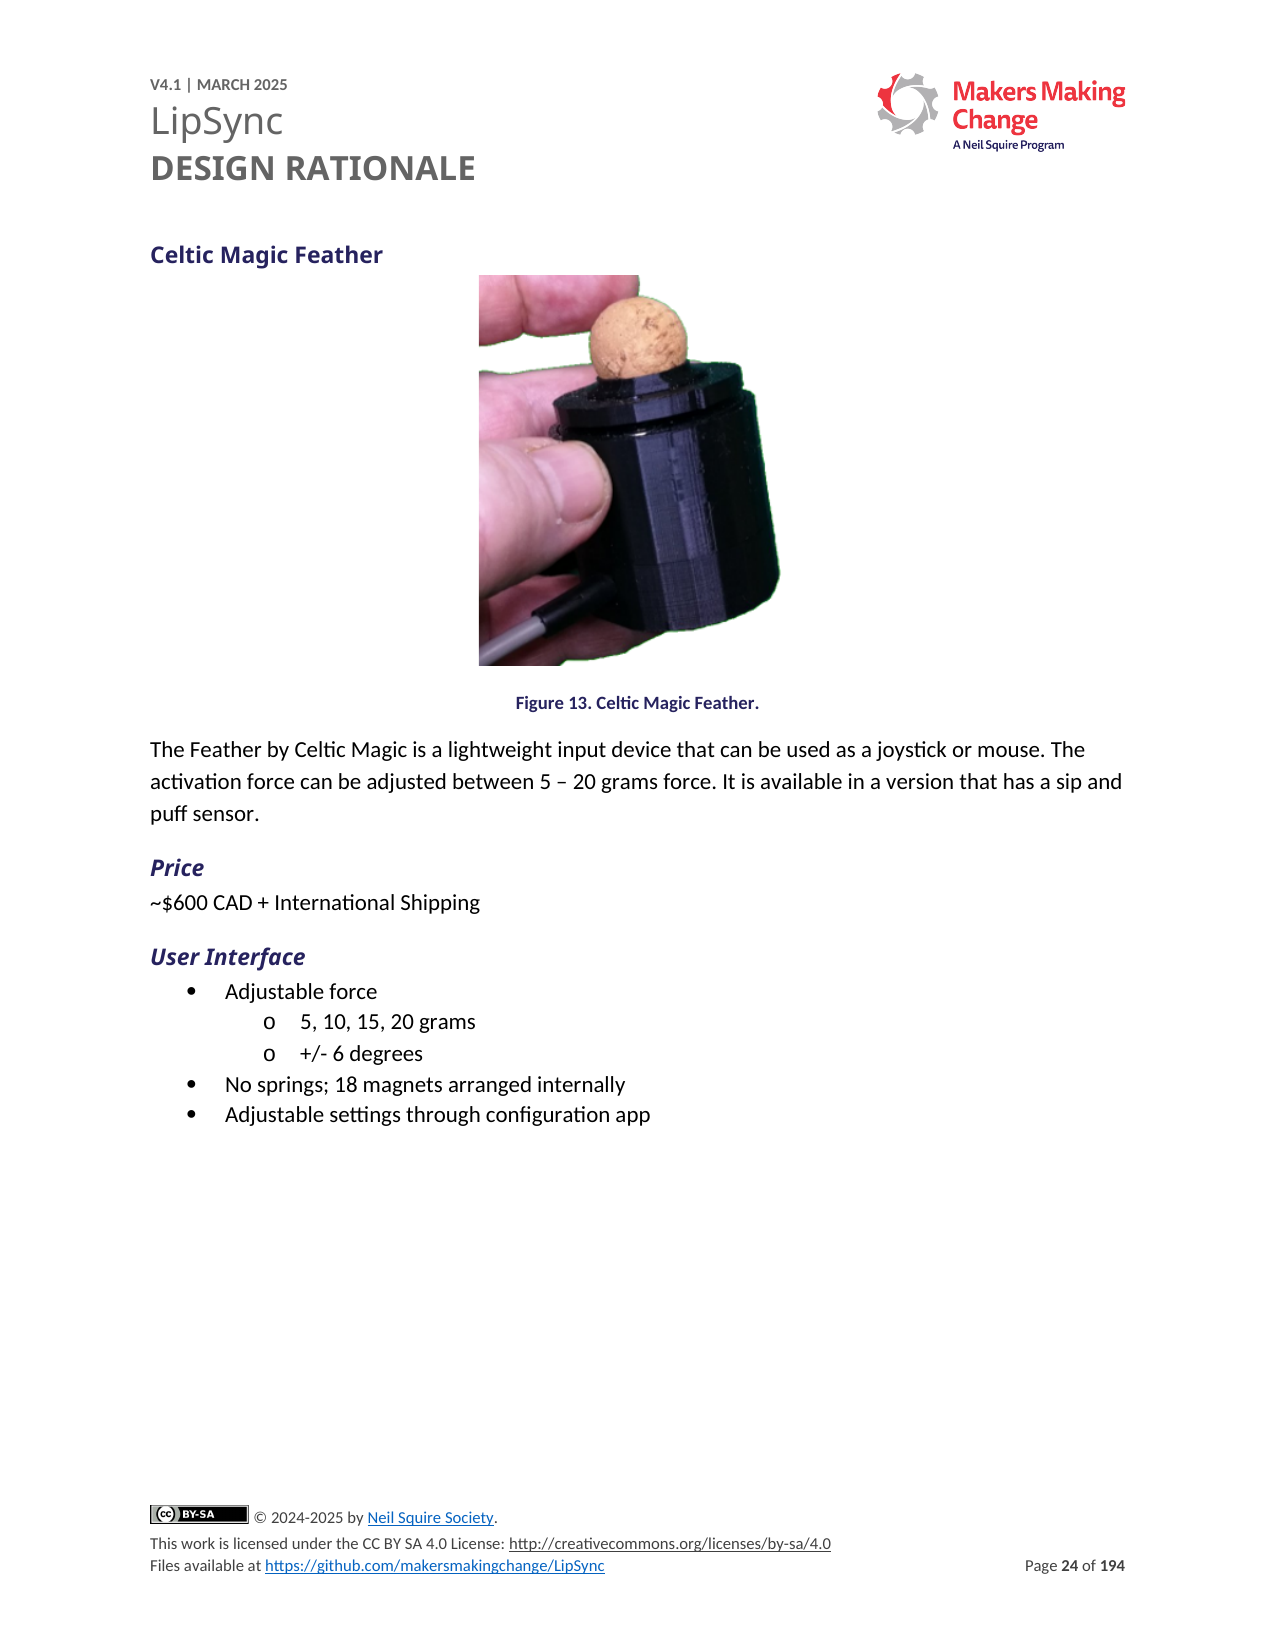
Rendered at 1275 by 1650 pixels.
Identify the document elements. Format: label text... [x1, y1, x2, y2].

list Adjustable settings through configuration app [187, 1100, 1125, 1128]
picture [150, 1505, 249, 1524]
list No springs; 18 magnets arranged internally [187, 1070, 1125, 1098]
picture [877, 73, 1125, 152]
text The Feather by Celtic Magic is a lightweight input device that can be used as a joystick or mouse. The activation force can be adjusted between 5 – 20 grams force. It is available in a version that has a sip and puff sensor. [150, 735, 1125, 827]
subtitle User Interface [150, 941, 1125, 972]
list Adjustable force [187, 977, 1125, 1005]
list 5, 10, 15, 20 grams [262, 1007, 1125, 1036]
subtitle Price [150, 852, 1125, 883]
list +/- 6 degrees [262, 1039, 1125, 1068]
subtitle Celtic Magic Feather [150, 239, 1125, 271]
text ~$600 CAD + International Shipping [150, 888, 1125, 916]
picture [478, 275, 797, 666]
